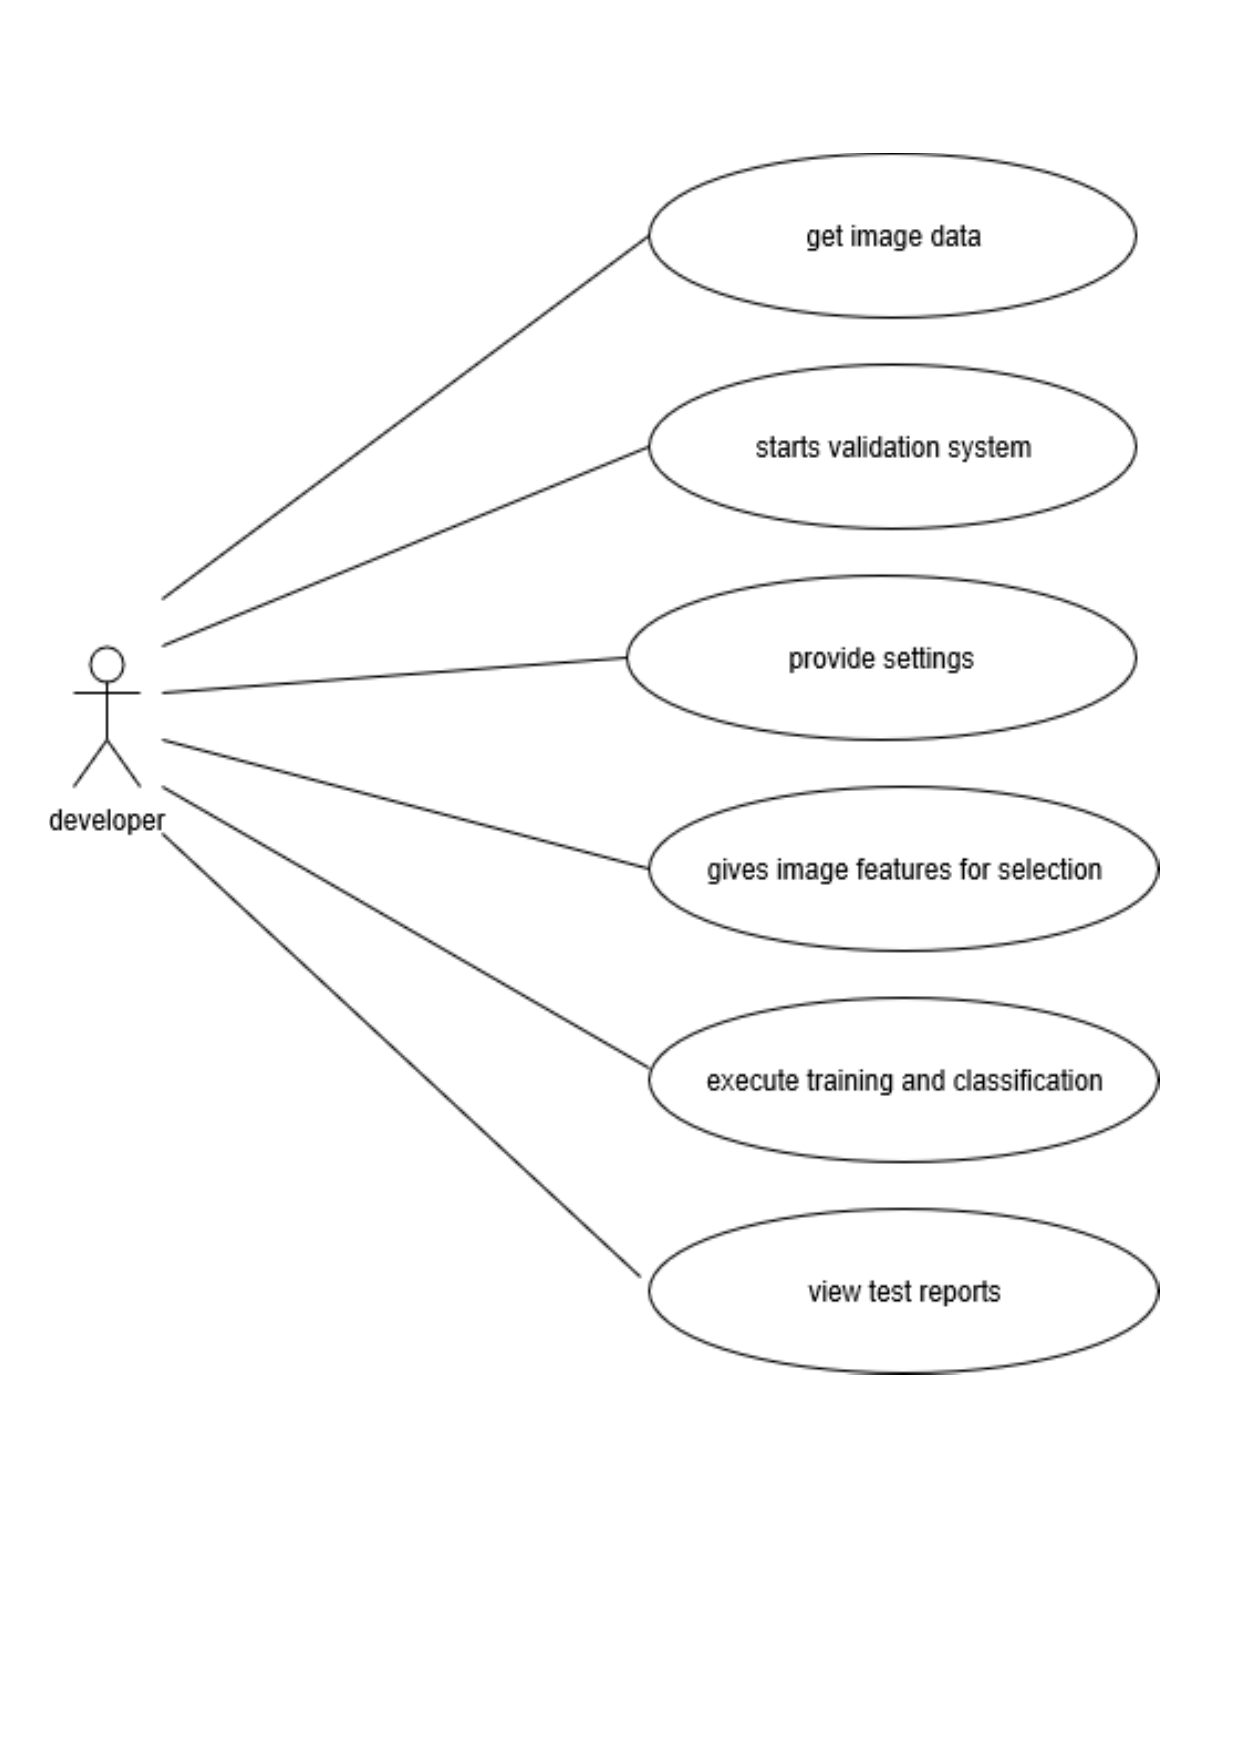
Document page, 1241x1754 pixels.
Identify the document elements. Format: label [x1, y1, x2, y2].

picture [49, 153, 1160, 1375]
